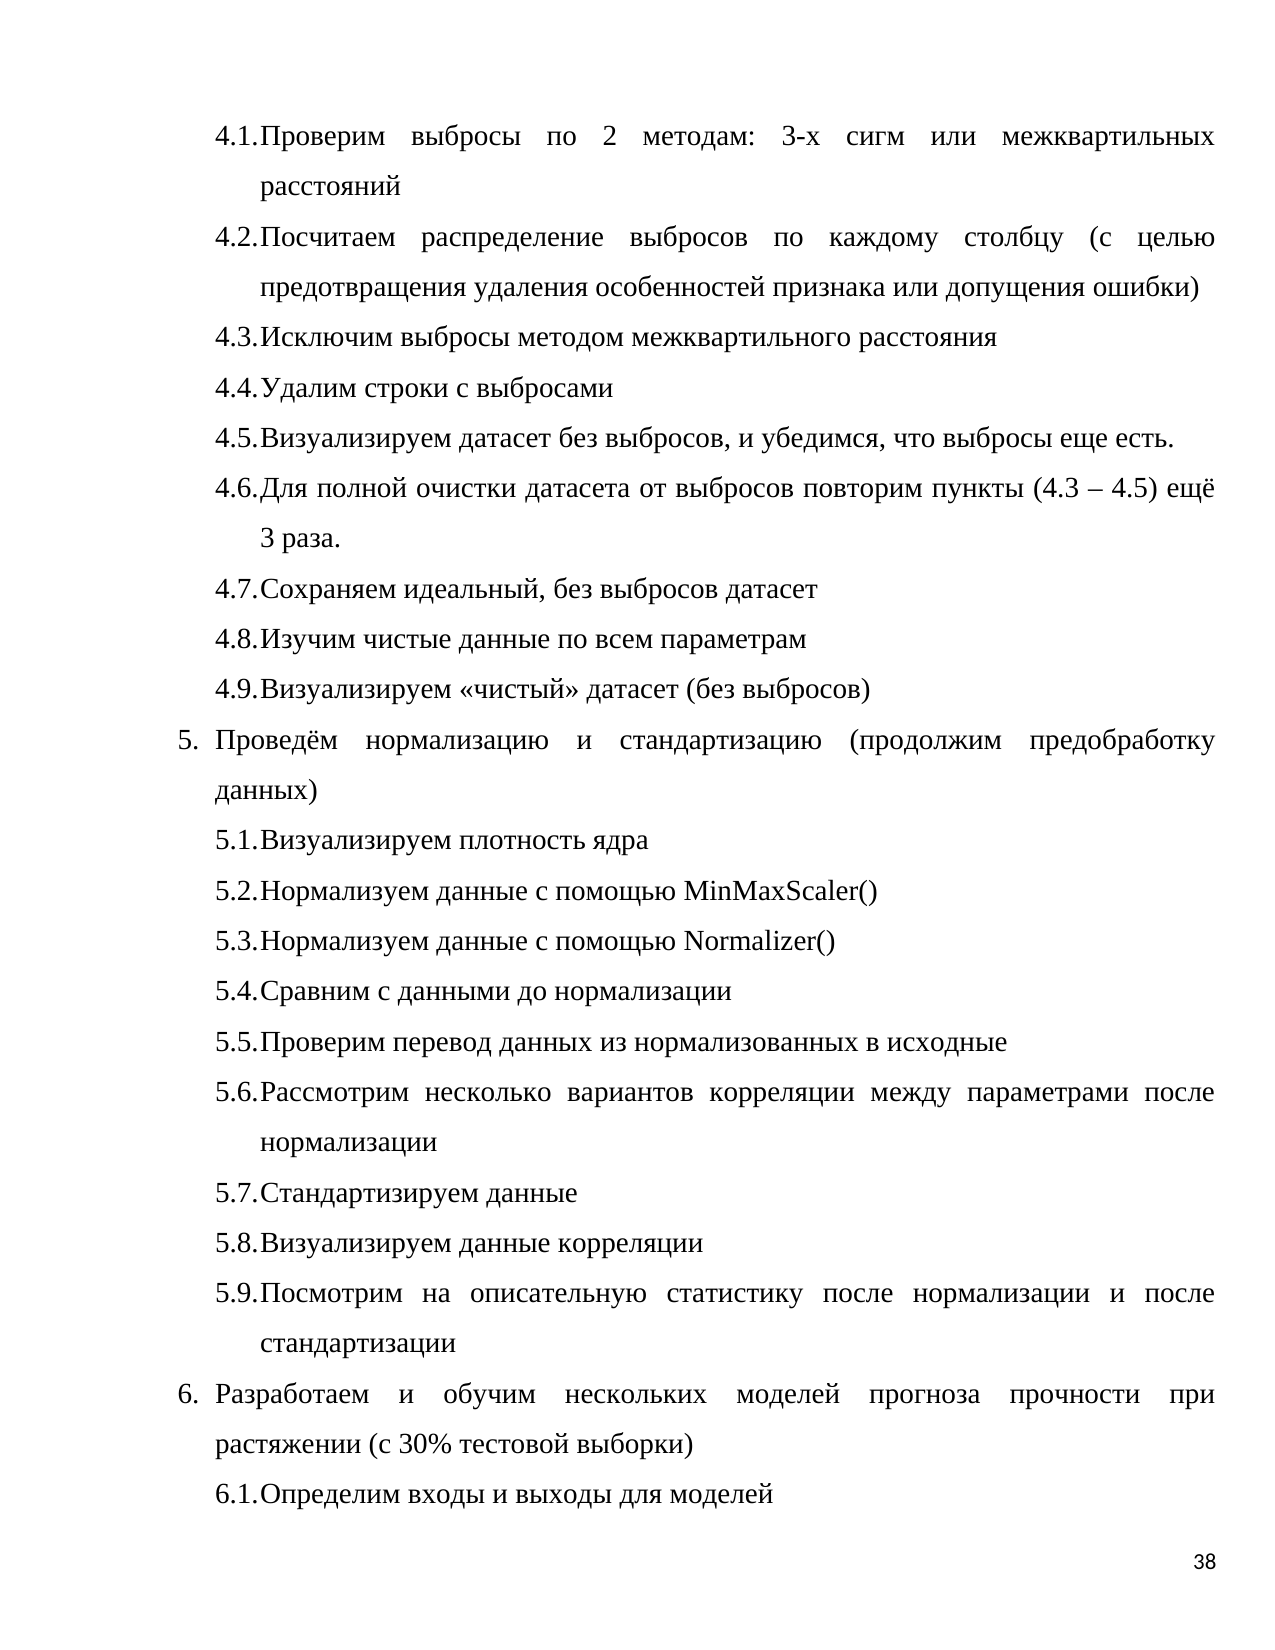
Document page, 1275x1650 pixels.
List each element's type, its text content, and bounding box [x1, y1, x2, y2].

list Удалим строки c выбросами [215, 370, 1216, 403]
list Посмотрим на описательную статистику после нормализации и после стандартизации [215, 1275, 1216, 1359]
list Визуализируем плотность ядра [215, 822, 1216, 856]
list Определим входы и выходы для моделей [215, 1477, 1216, 1510]
list Сравним с данными до нормализации [215, 973, 1216, 1007]
list Сохраняем идеальный, без выбросов датасет [215, 571, 1216, 604]
list Проведём нормализацию и стандартизацию (продолжим предобработку данных) [177, 722, 1216, 806]
list Стандартизируем данные [215, 1175, 1216, 1208]
list Для полной очистки датасета от выбросов повторим пункты (4.3 – 4.5) ещё 3 раза. [215, 470, 1216, 554]
list Визуализируем данные корреляции [215, 1225, 1216, 1258]
list Проверим перевод данных из нормализованных в исходные [215, 1024, 1216, 1057]
list Нормализуем данные с помощью Normalizer() [215, 923, 1216, 957]
list Исключим выбросы методом межквартильного расстояния [215, 319, 1216, 353]
list Визуализируем датасет без выбросов, и убедимся, что выбросы еще есть. [215, 420, 1216, 453]
list Проверим выбросы по 2 методам: 3-х сигм или межквартильных расстояний [215, 118, 1216, 202]
list Нормализуем данные с помощью MinMaxScaler() [215, 873, 1216, 906]
list Разработаем и обучим нескольких моделей прогноза прочности при растяжении (с 30% тестовой выборки) [177, 1376, 1216, 1460]
list Рассмотрим несколько вариантов корреляции между параметрами после нормализации [215, 1074, 1216, 1158]
list Изучим чистые данные по всем параметрам [215, 621, 1216, 655]
list Посчитаем распределение выбросов по каждому столбцу (с целью предотвращения удаления особенностей признака или допущения ошибки) [215, 219, 1216, 303]
list Визуализируем «чистый» датасет (без выбросов) [215, 672, 1216, 705]
